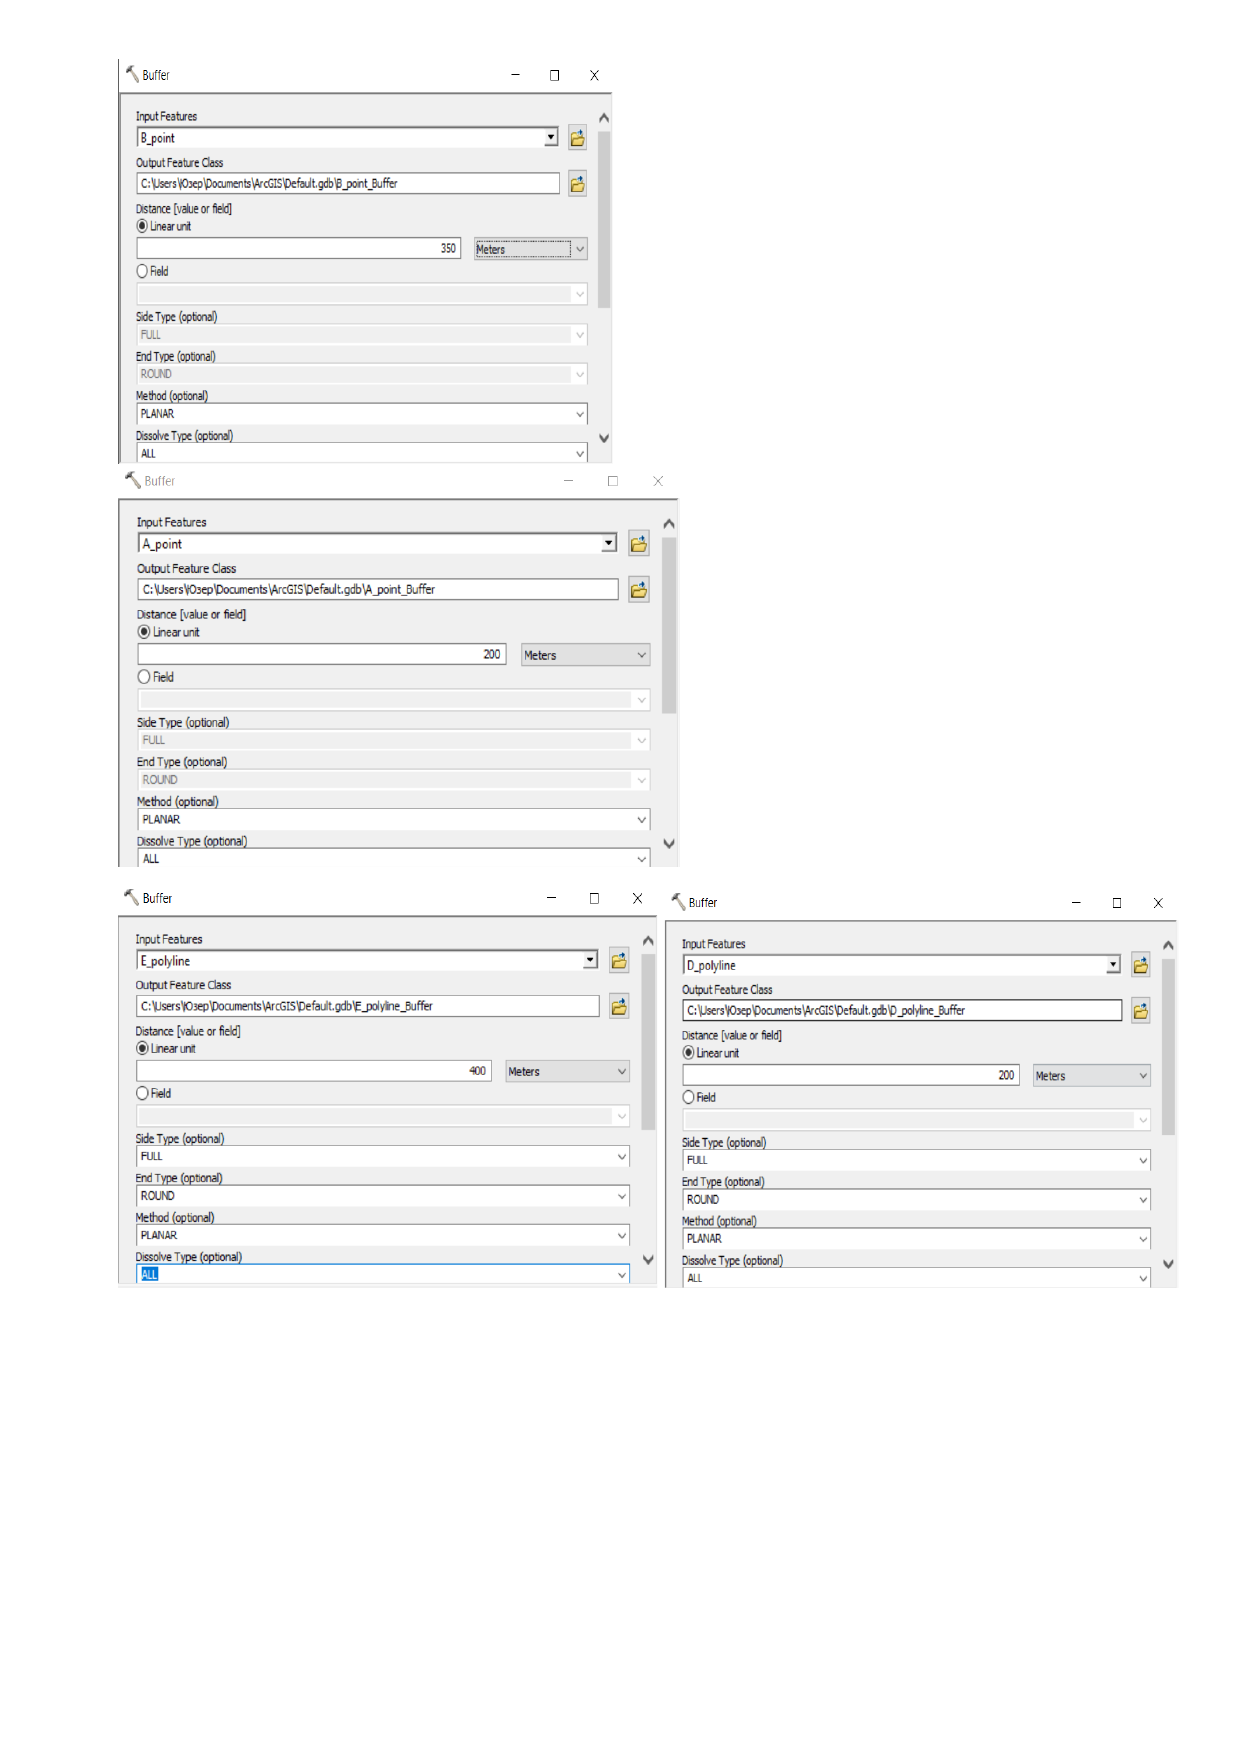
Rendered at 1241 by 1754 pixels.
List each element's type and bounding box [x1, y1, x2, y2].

picture [664, 886, 1179, 1288]
picture [118, 882, 658, 1288]
picture [118, 59, 680, 867]
